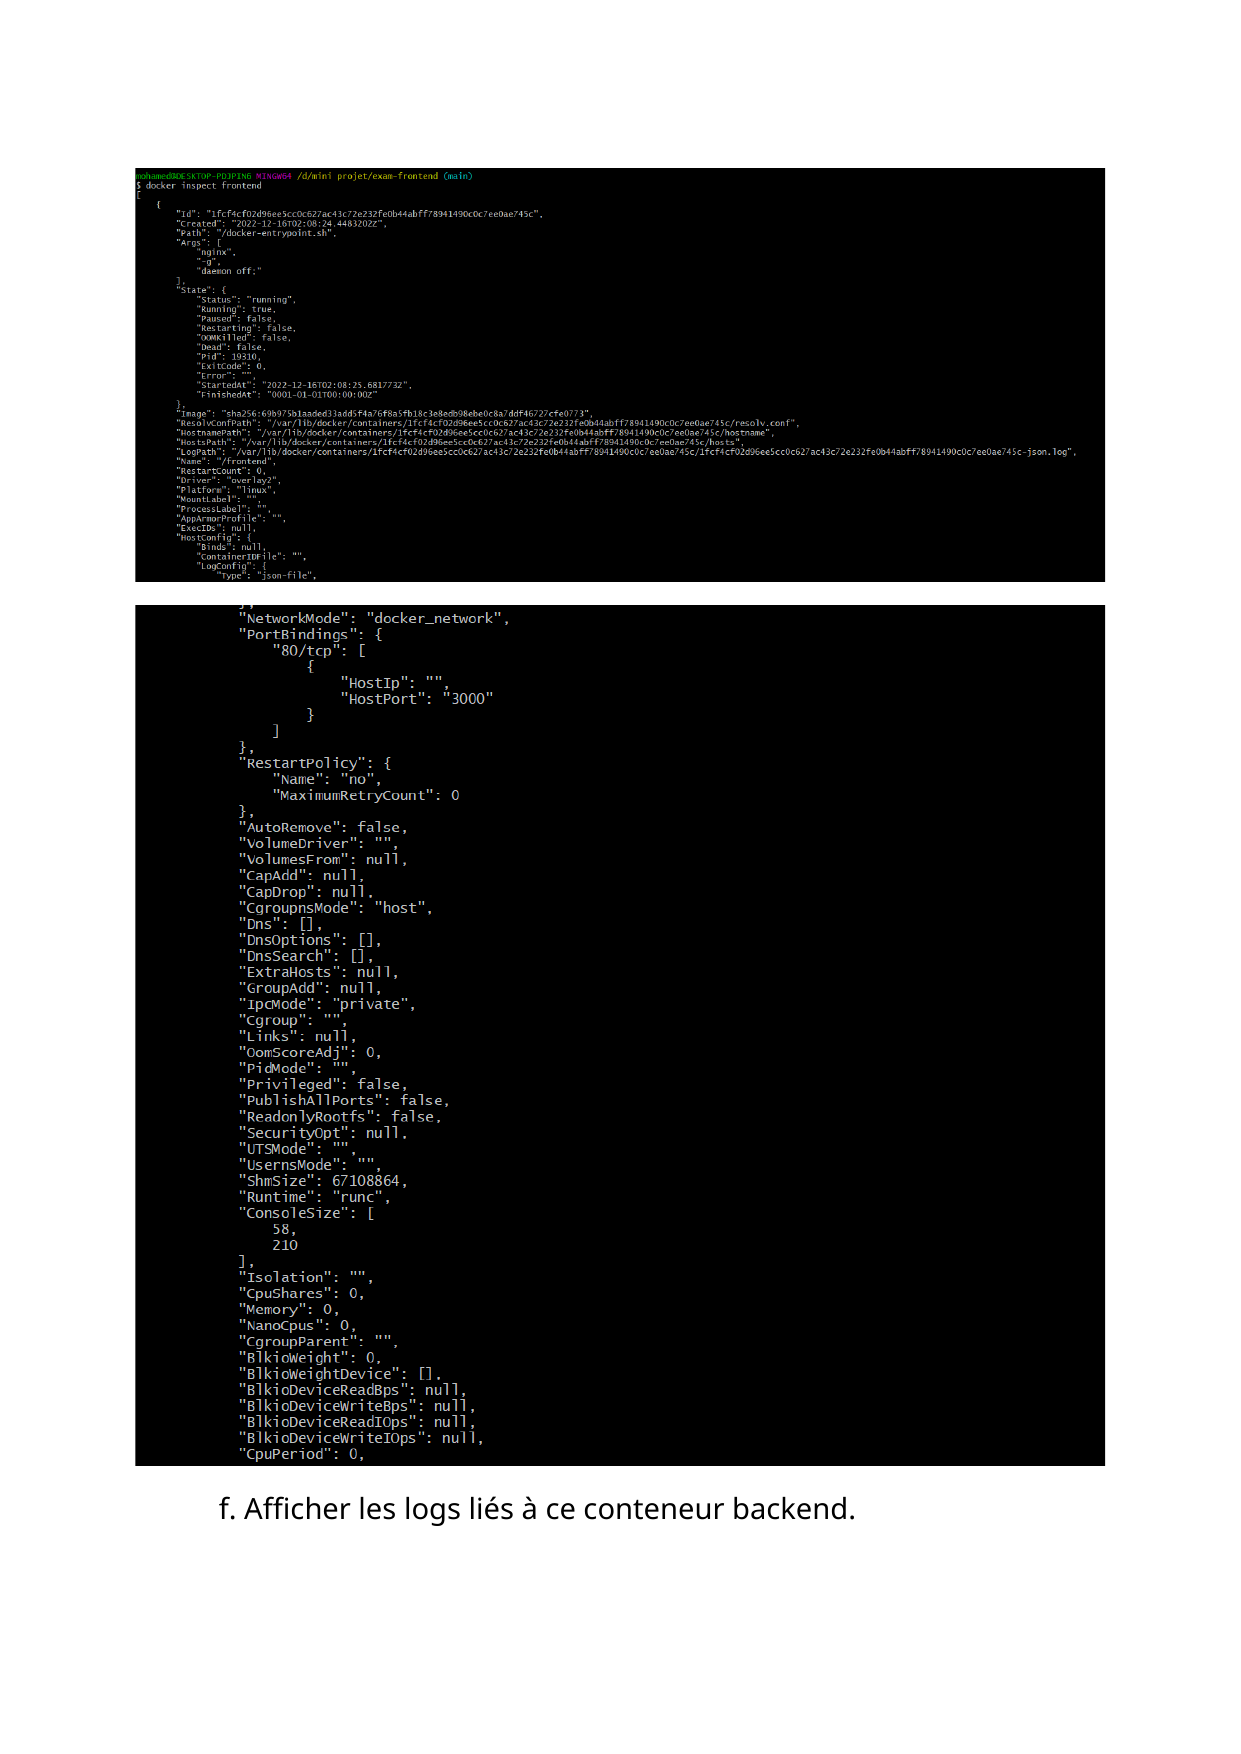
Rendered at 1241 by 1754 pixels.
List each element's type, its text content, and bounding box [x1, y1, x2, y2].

picture [135, 168, 1106, 582]
text f. Afficher les logs liés à ce conteneur backend. [135, 1488, 1093, 1528]
picture [135, 605, 1106, 1466]
